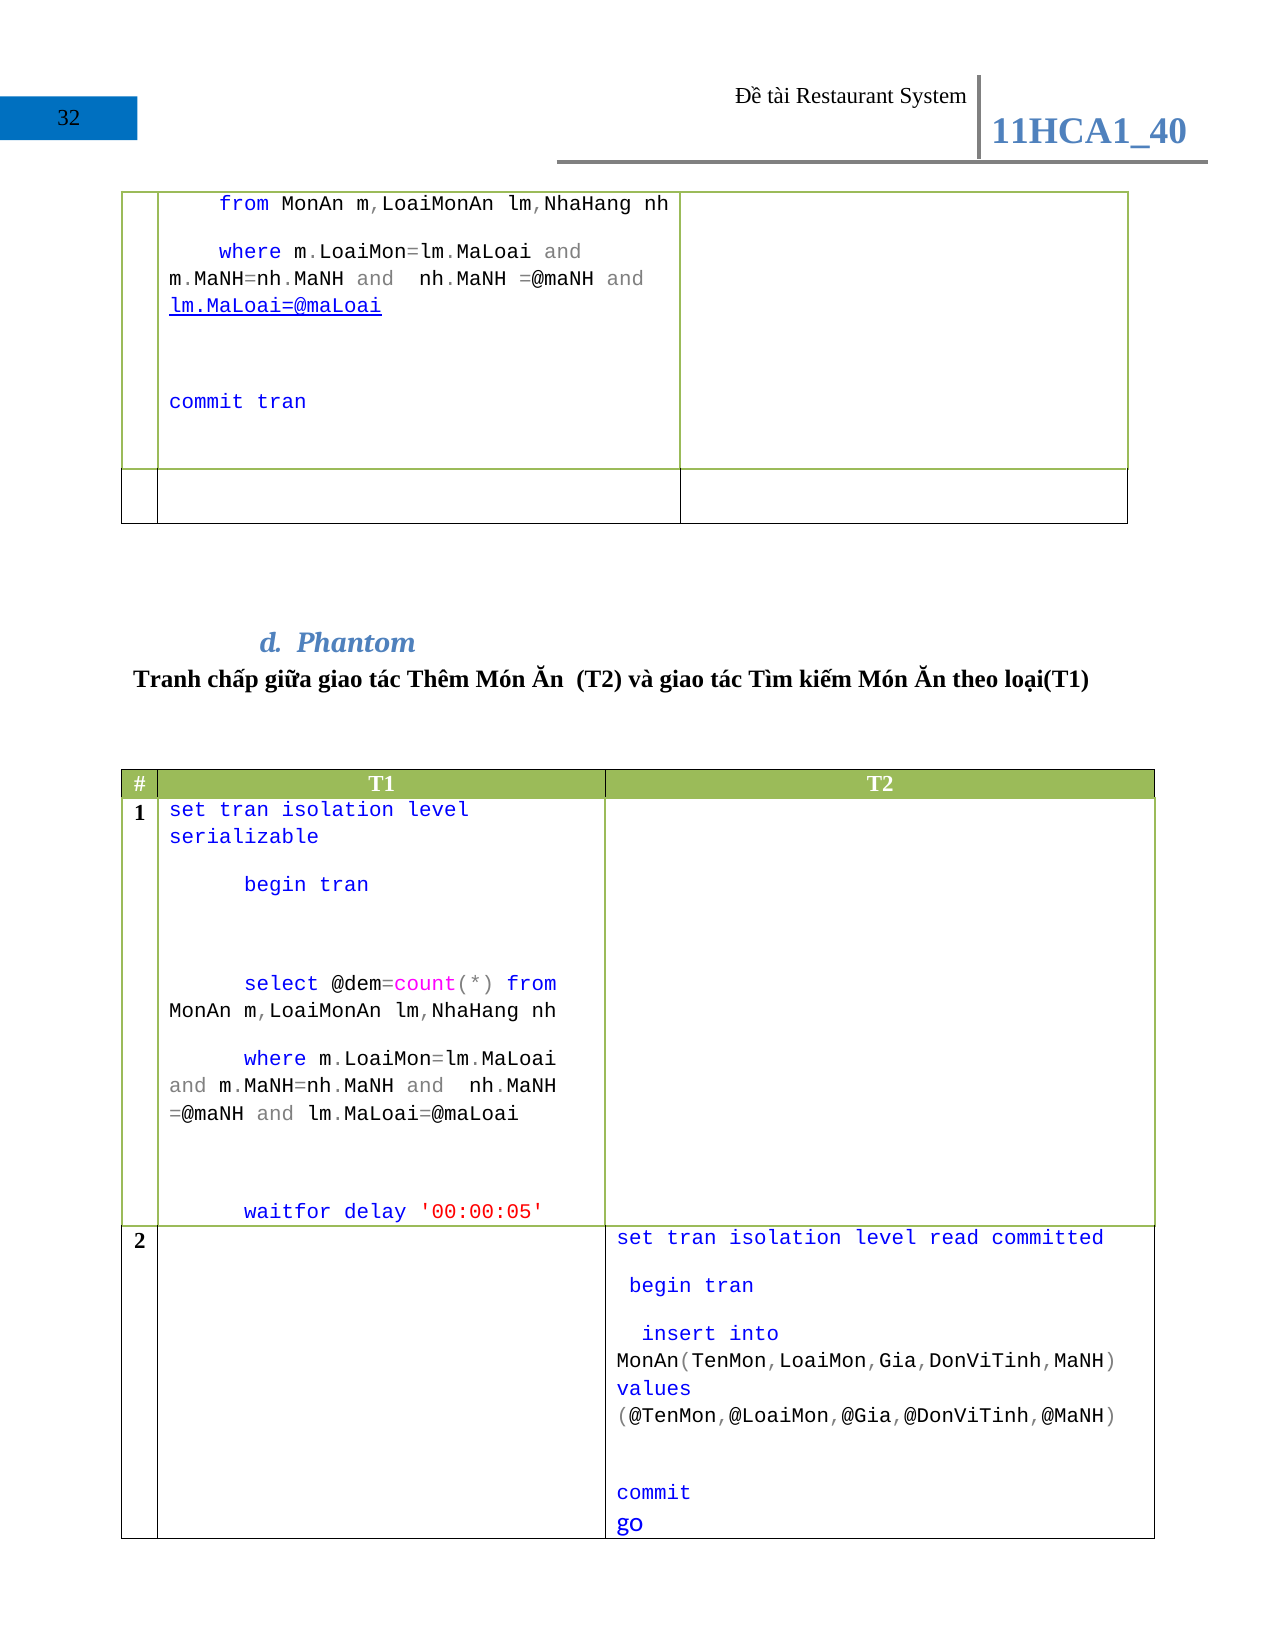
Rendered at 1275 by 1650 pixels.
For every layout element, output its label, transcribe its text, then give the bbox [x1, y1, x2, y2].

table_cell 1 [123, 799, 157, 1225]
table_cell set tran isolation level serializable begin tran select @dem=count(*) from MonAn m,LoaiMonAn lm,NhaHang nh where m.LoaiMon=lm.MaLoai and m.MaNH=nh.MaNH and nh.MaNH =@maNH and lm.MaLoai=@maLoai waitfor delay '00:00:05' [159, 799, 604, 1225]
table_cell [681, 468, 1127, 523]
table_cell 2 [122, 1227, 157, 1538]
table_cell 3 [123, 193, 157, 468]
table_cell [158, 470, 680, 523]
table_cell set tran isolation level read committed begin tran insert into MonAn(TenMon,LoaiMon,Gia,DonViTinh,MaNH) values (@TenMon,@LoaiMon,@Gia,@DonViTinh,@MaNH) commit go [606, 1227, 1154, 1538]
table_header # [122, 770, 157, 797]
text Tranh chấp giữa giao tác Thêm Món Ăn (T2) và giao tác Tìm kiếm Món Ăn theo loại(T1) [133, 664, 1167, 693]
table_header T1 [158, 770, 605, 797]
table_cell [606, 799, 1154, 1225]
table_header T2 [606, 770, 1154, 797]
table_cell [158, 1227, 605, 1538]
table_cell [122, 470, 157, 523]
table_cell [681, 193, 1127, 468]
subtitle Phantom [259, 626, 1167, 659]
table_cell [159, 193, 679, 468]
